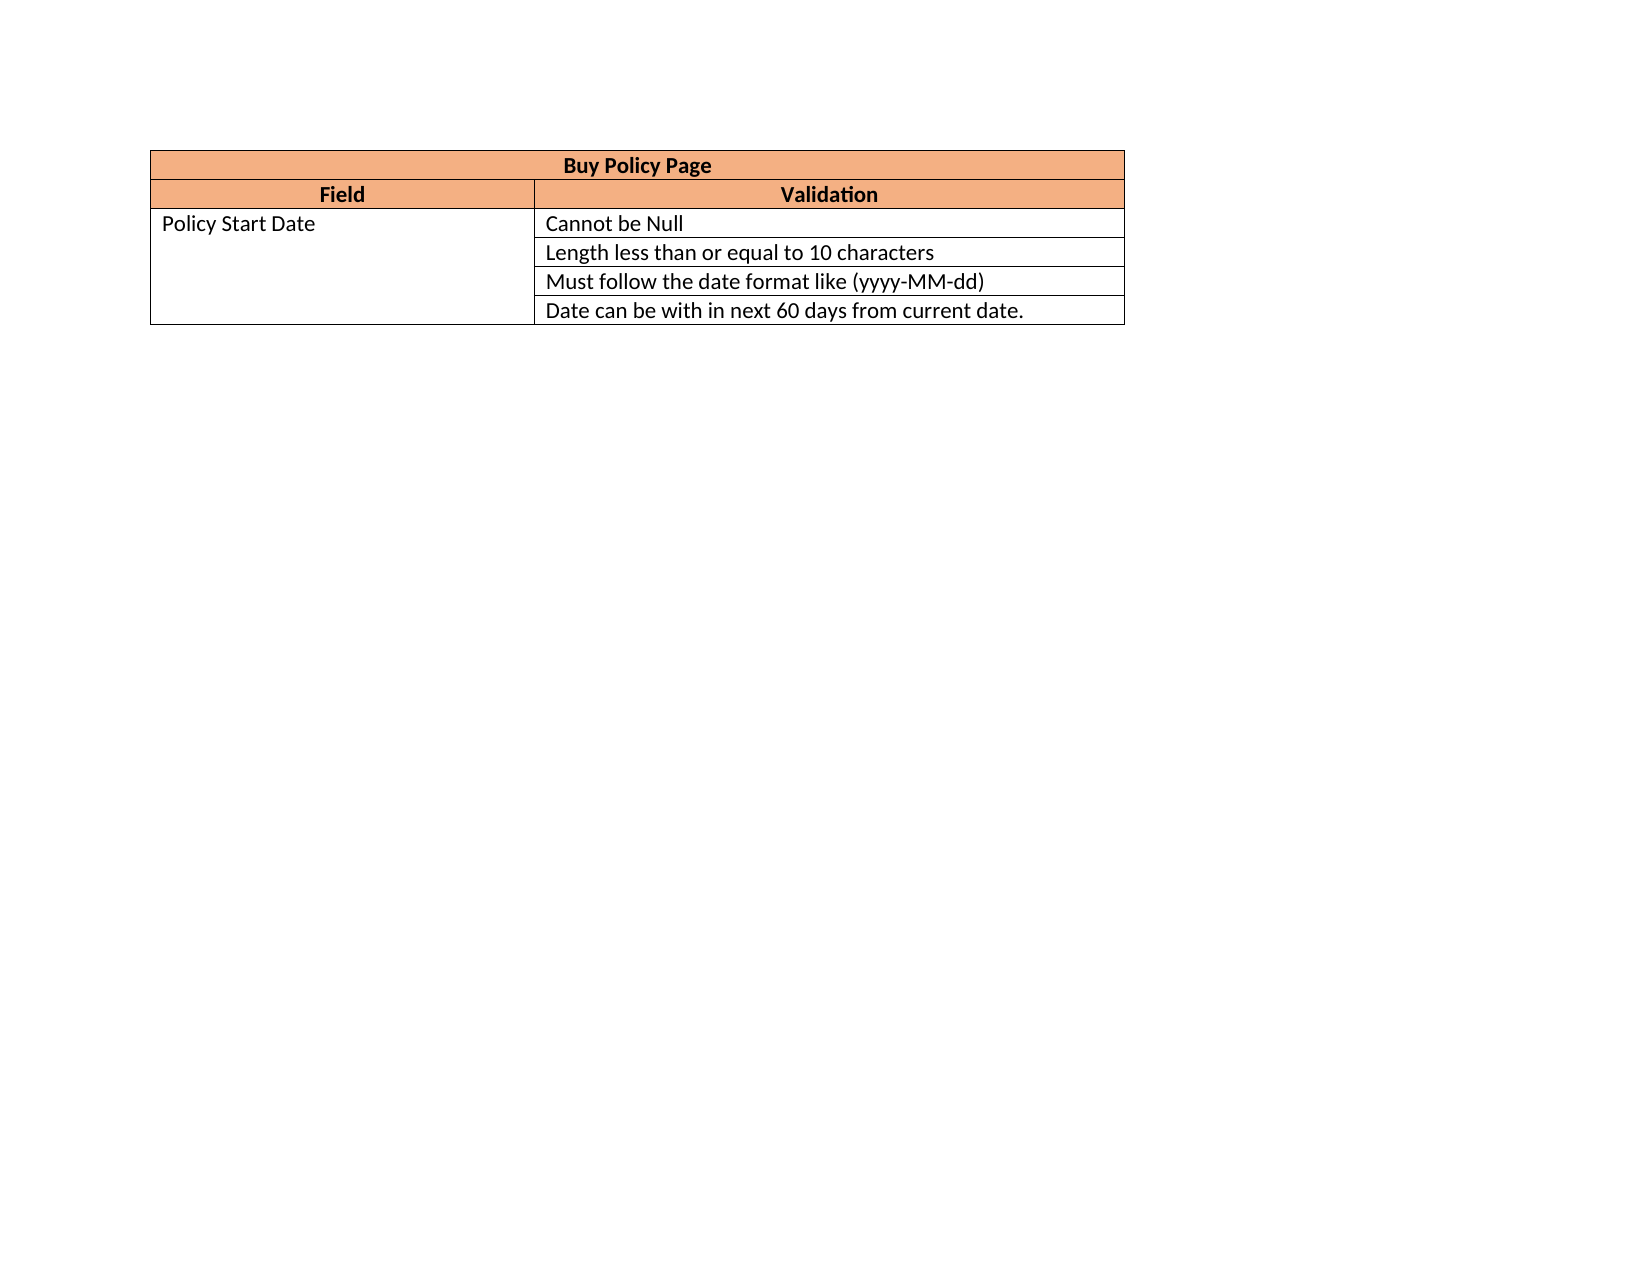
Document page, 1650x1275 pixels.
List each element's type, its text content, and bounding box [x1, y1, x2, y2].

table_cell Must follow the date format like (yyyy-MM-dd) [535, 267, 1124, 295]
table_cell Length less than or equal to 10 characters [535, 238, 1124, 266]
table_cell Cannot be Null [535, 209, 1124, 237]
table_cell Field [151, 180, 534, 208]
table_header Buy Policy Page [151, 151, 1124, 179]
table_cell Date can be with in next 60 days from current date. [535, 296, 1124, 324]
table_cell Policy Start Date [151, 209, 534, 324]
table_cell Validation [535, 180, 1124, 208]
